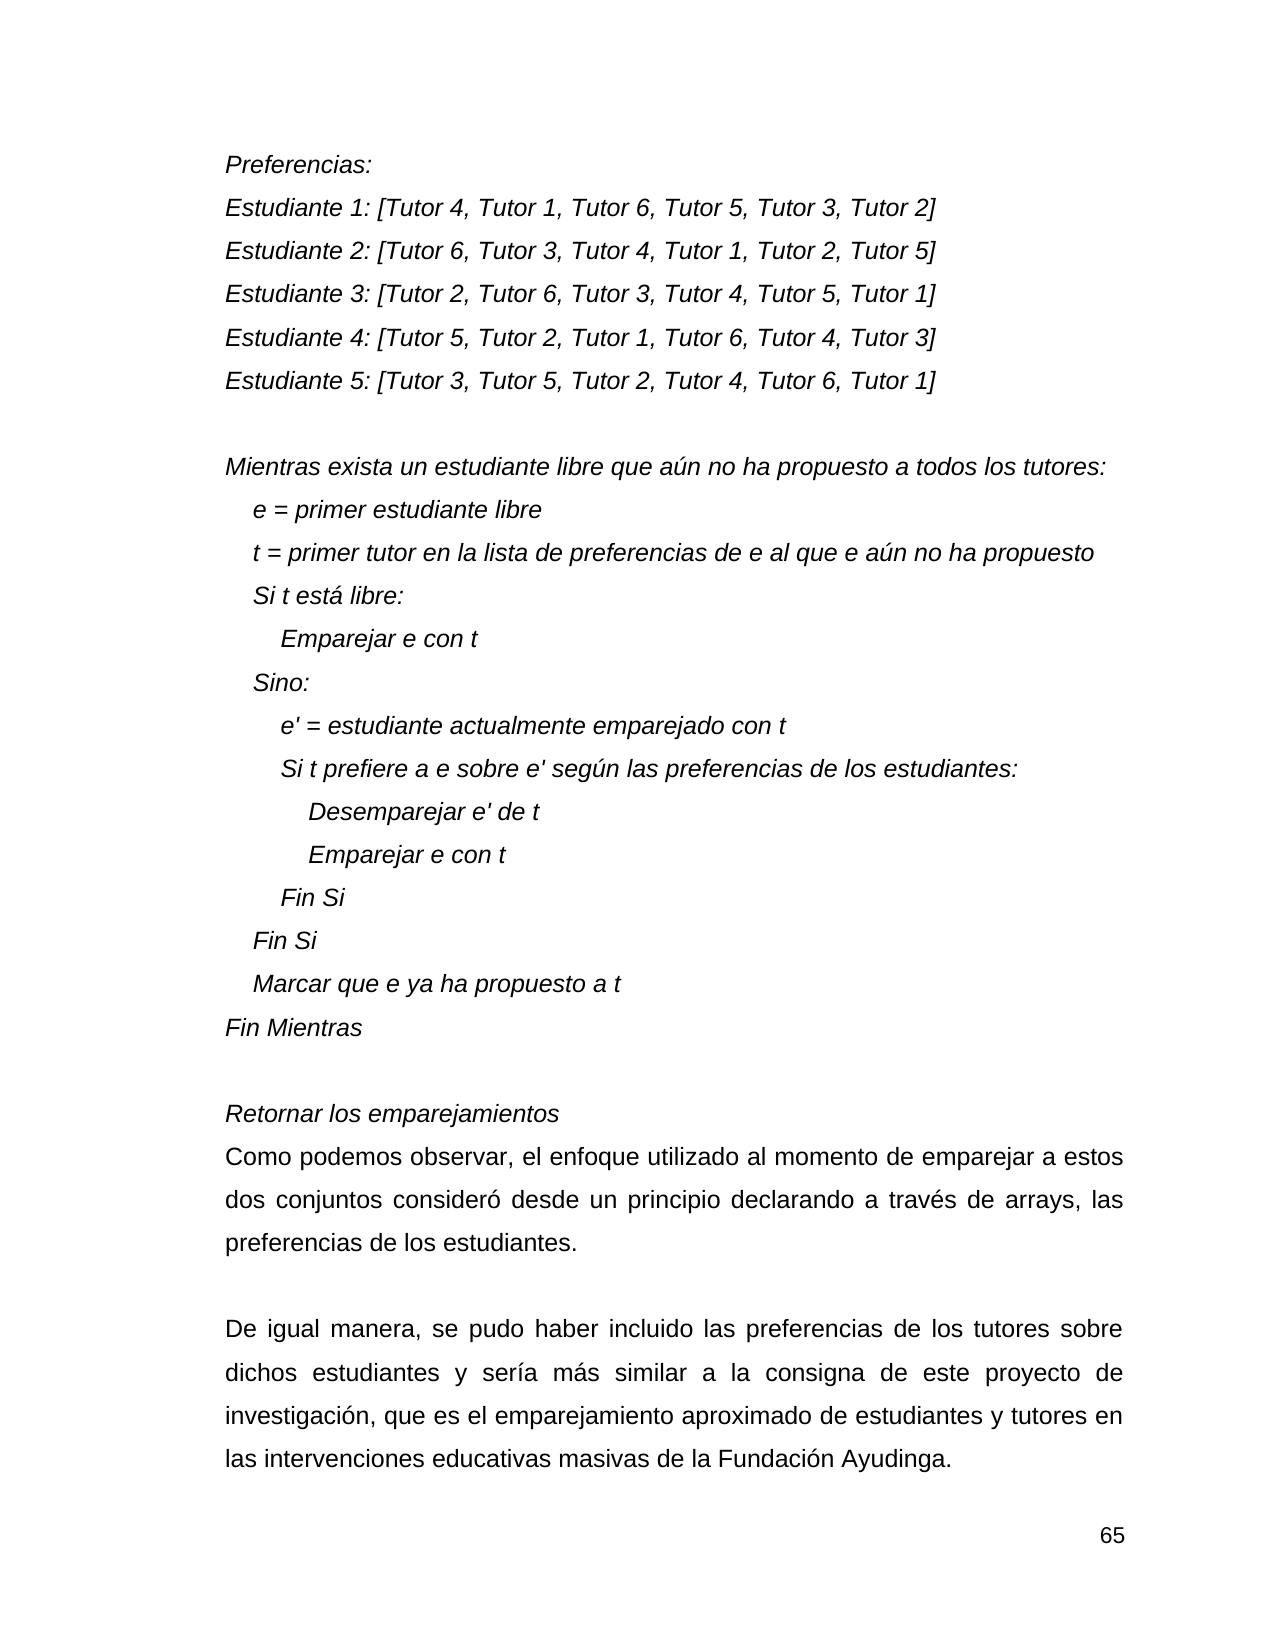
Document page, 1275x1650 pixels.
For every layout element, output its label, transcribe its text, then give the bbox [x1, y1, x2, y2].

text t = primer tutor en la lista de preferencias de e al que e aún no ha propuesto [225, 538, 1125, 567]
text Emparejar e con t [225, 624, 1125, 653]
text Retornar los emparejamientos [225, 1099, 1125, 1127]
text Estudiante 5: [Tutor 3, Tutor 5, Tutor 2, Tutor 4, Tutor 6, Tutor 1] [225, 366, 1125, 394]
text Sino: [225, 667, 1125, 696]
text e' = estudiante actualmente emparejado con t [225, 711, 1125, 739]
text Fin Mientras [225, 1012, 1125, 1041]
text e = primer estudiante libre [225, 495, 1125, 524]
text Si t está libre: [225, 581, 1125, 610]
text De igual manera, se pudo haber incluido las preferencias de los tutores sobre dichos estudiantes y sería más similar a la consigna de este proyecto de investigación, que es el emparejamiento aproximado de estudiantes y tutores en las intervenciones educativas masivas de la Fundación Ayudinga. [225, 1314, 1125, 1472]
text Desemparejar e' de t [225, 797, 1125, 826]
text Marcar que e ya ha propuesto a t [225, 969, 1125, 998]
text Estudiante 3: [Tutor 2, Tutor 6, Tutor 3, Tutor 4, Tutor 5, Tutor 1] [225, 279, 1125, 308]
text Emparejar e con t [225, 840, 1125, 869]
text Como podemos observar, el enfoque utilizado al momento de emparejar a estos dos conjuntos consideró desde un principio declarando a través de arrays, las preferencias de los estudiantes. [225, 1142, 1125, 1257]
text Si t prefiere a e sobre e' según las preferencias de los estudiantes: [225, 754, 1125, 782]
text Estudiante 2: [Tutor 6, Tutor 3, Tutor 4, Tutor 1, Tutor 2, Tutor 5] [225, 236, 1125, 265]
text Preferencias: [225, 150, 1125, 179]
text Estudiante 1: [Tutor 4, Tutor 1, Tutor 6, Tutor 5, Tutor 3, Tutor 2] [225, 193, 1125, 222]
text Mientras exista un estudiante libre que aún no ha propuesto a todos los tutores: [225, 452, 1125, 481]
text Estudiante 4: [Tutor 5, Tutor 2, Tutor 1, Tutor 6, Tutor 4, Tutor 3] [225, 322, 1125, 351]
text Fin Si [225, 883, 1125, 912]
text Fin Si [225, 926, 1125, 955]
